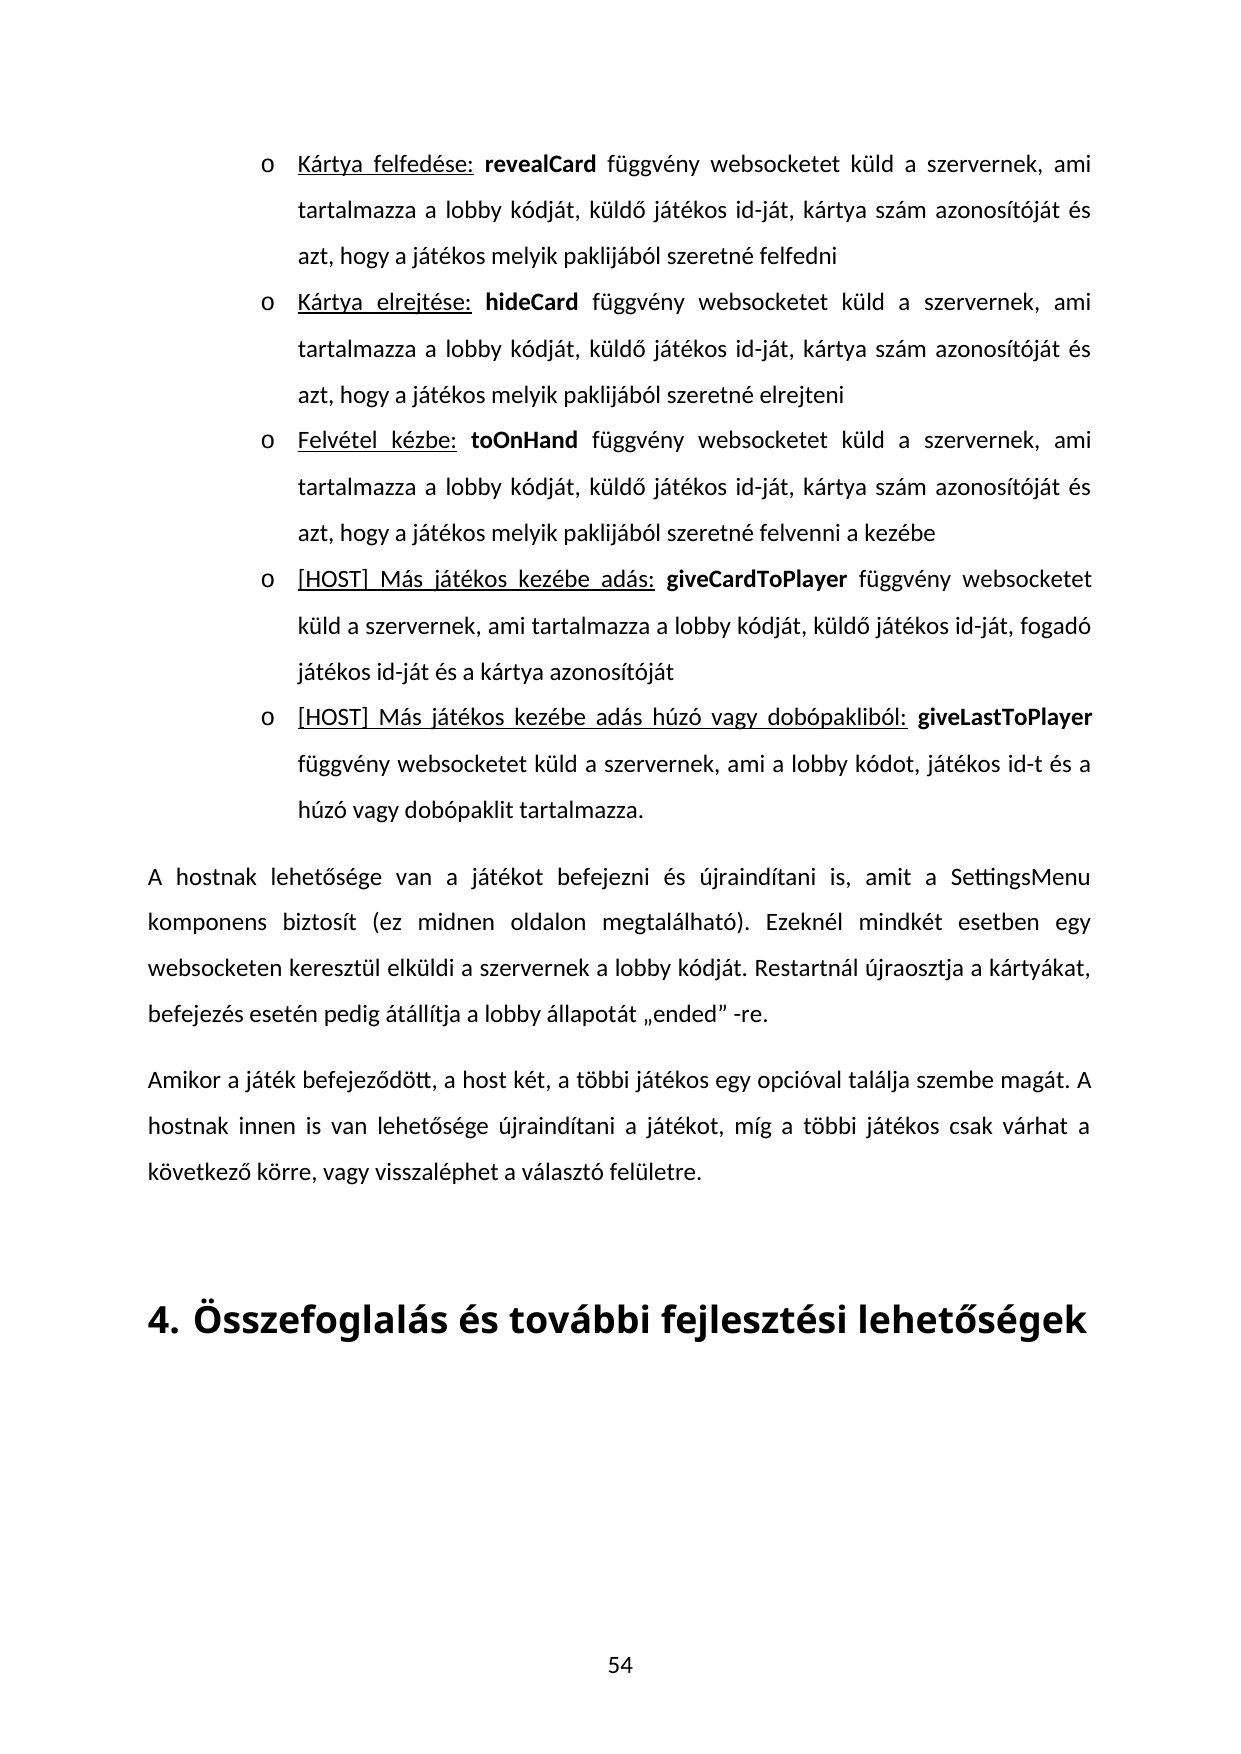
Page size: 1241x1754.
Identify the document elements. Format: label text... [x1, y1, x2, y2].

text Amikor a játék befejeződött, a host két, a többi játékos egy opcióval találja szembe magát. A hostnak innen is van lehetősége újraindítani a játékot, míg a többi játékos csak várhat a következő körre, vagy visszaléphet a választó felületre. [148, 1064, 1092, 1186]
list Kártya elrejtése: hideCard függvény websocketet küld a szervernek, ami tartalmazza a lobby kódját, küldő játékos id-ját, kártya szám azonosítóját és azt, hogy a játékos melyik paklijából szeretné elrejteni [260, 286, 1092, 409]
list [HOST] Más játékos kezébe adás: giveCardToPlayer függvény websocketet küld a szervernek, ami tartalmazza a lobby kódját, küldő játékos id-ját, fogadó játékos id-ját és a kártya azonosítóját [260, 563, 1092, 686]
list [HOST] Más játékos kezébe adás húzó vagy dobópakliból: giveLastToPlayer függvény websocketet küld a szervernek, ami a lobby kódot, játékos id-t és a húzó vagy dobópaklit tartalmazza. [260, 701, 1092, 825]
subtitle Összefoglalás és további fejlesztési lehetőségek [148, 1293, 1092, 1344]
list Kártya felfedése: revealCard függvény websocketet küld a szervernek, ami tartalmazza a lobby kódját, küldő játékos id-ját, kártya szám azonosítóját és azt, hogy a játékos melyik paklijából szeretné felfedni [260, 148, 1092, 271]
text A hostnak lehetősége van a játékot befejezni és újraindítani is, amit a SettingsMenu komponens biztosít (ez midnen oldalon megtalálható). Ezeknél mindkét esetben egy websocketen keresztül elküldi a szervernek a lobby kódját. Restartnál újraosztja a kártyákat, befejezés esetén pedig átállítja a lobby állapotát „ended” -re. [148, 861, 1092, 1028]
list Felvétel kézbe: toOnHand függvény websocketet küld a szervernek, ami tartalmazza a lobby kódját, küldő játékos id-ját, kártya szám azonosítóját és azt, hogy a játékos melyik paklijából szeretné felvenni a kezébe [260, 424, 1092, 548]
